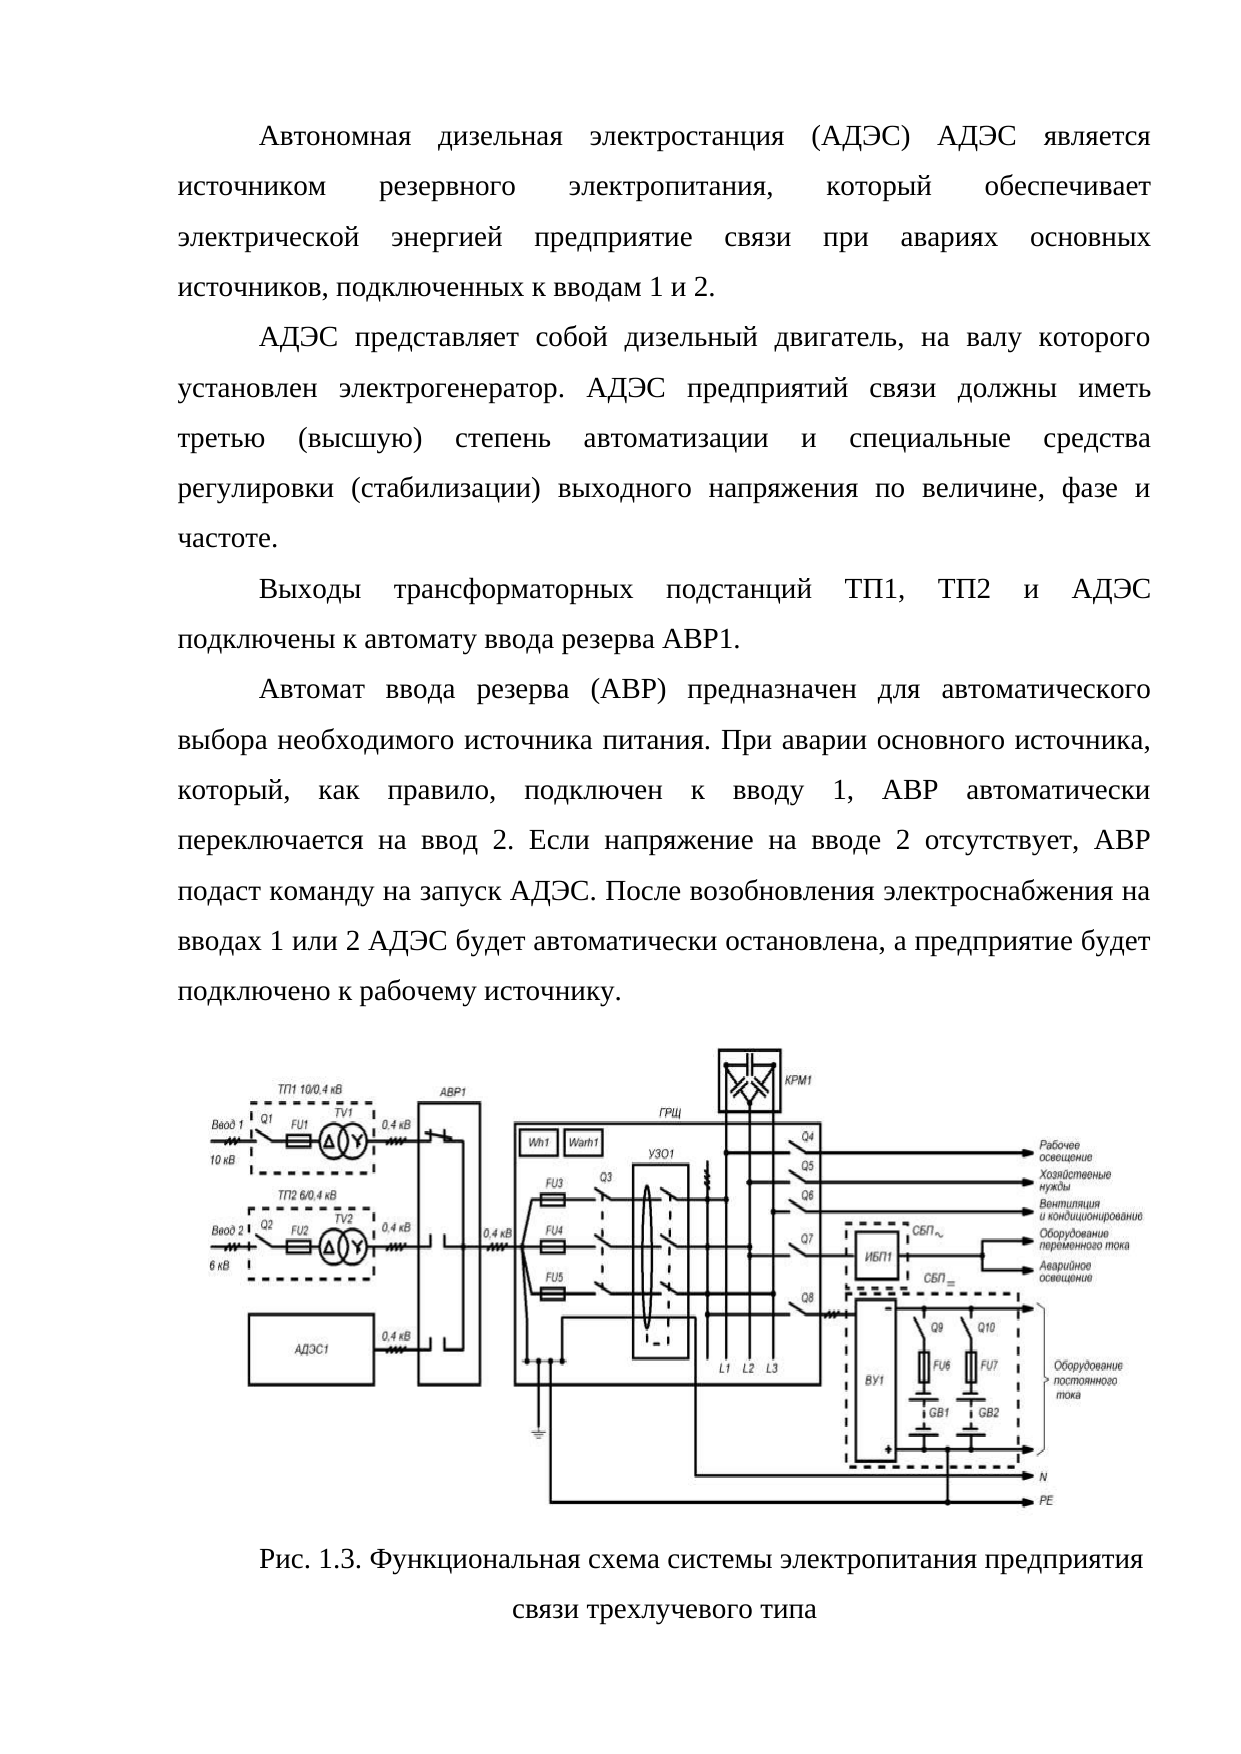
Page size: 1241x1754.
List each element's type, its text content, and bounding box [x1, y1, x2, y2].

text Выходы трансформаторных подстанций ТП1, ТП2 и АДЭС подключены к автомату ввода резерва АВР1. [177, 571, 1152, 655]
text Автомат ввода резерва (АВР) предназначен для автоматического выбора необходимого источника питания. При аварии основного источника, который, как правило, подключен к вводу 1, АВР автоматически переключается на ввод 2. Если напряжение на вводе 2 отсутствует, АВР подаст команду на запуск АДЭС. После возобновления электроснабжения на вводах 1 или 2 АДЭС будет автоматически остановлена, а предприятие будет подключено к рабочему источнику. [177, 672, 1152, 1007]
text Рис. 1.3. Функциональная схема системы электропитания предприятия связи трехлучевого типа [177, 1541, 1152, 1625]
text АДЭС представляет собой дизельный двигатель, на валу которого установлен электрогенератор. АДЭС предприятий связи должны иметь третью (высшую) степень автоматизации и специальные средства регулировки (стабилизации) выходного напряжения по величине, фазе и частоте. [177, 319, 1152, 554]
text Автономная дизельная электростанция (АДЭС) АДЭС является источником резервного электропитания, который обеспечивает электрической энергией предприятие связи при авариях основных источников, подключенных к вводам 1 и 2. [177, 118, 1152, 303]
picture [179, 1023, 1150, 1527]
